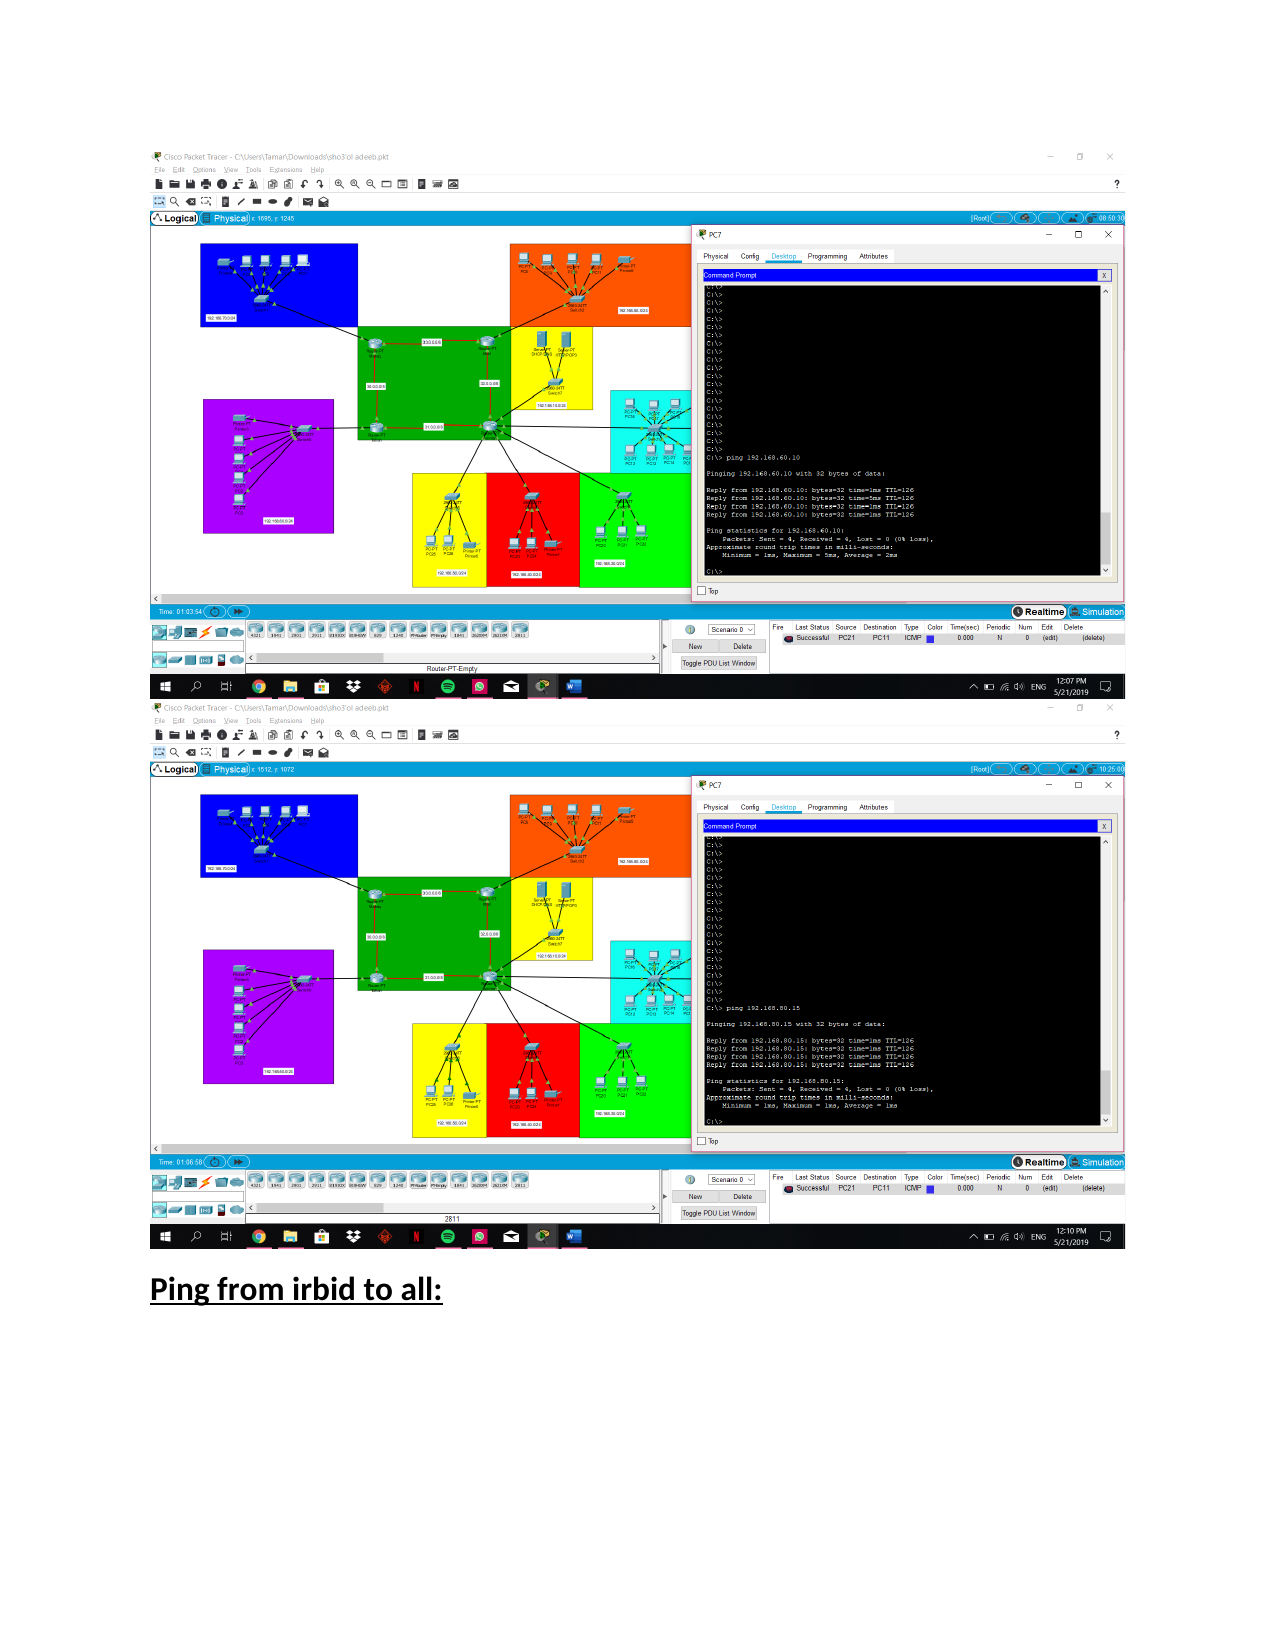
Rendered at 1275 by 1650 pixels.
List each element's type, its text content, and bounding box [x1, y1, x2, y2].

picture [1071, 1159, 1079, 1166]
picture [150, 150, 1125, 699]
picture [150, 700, 1125, 1249]
text Ping from irbid to all: [150, 1268, 1125, 1309]
